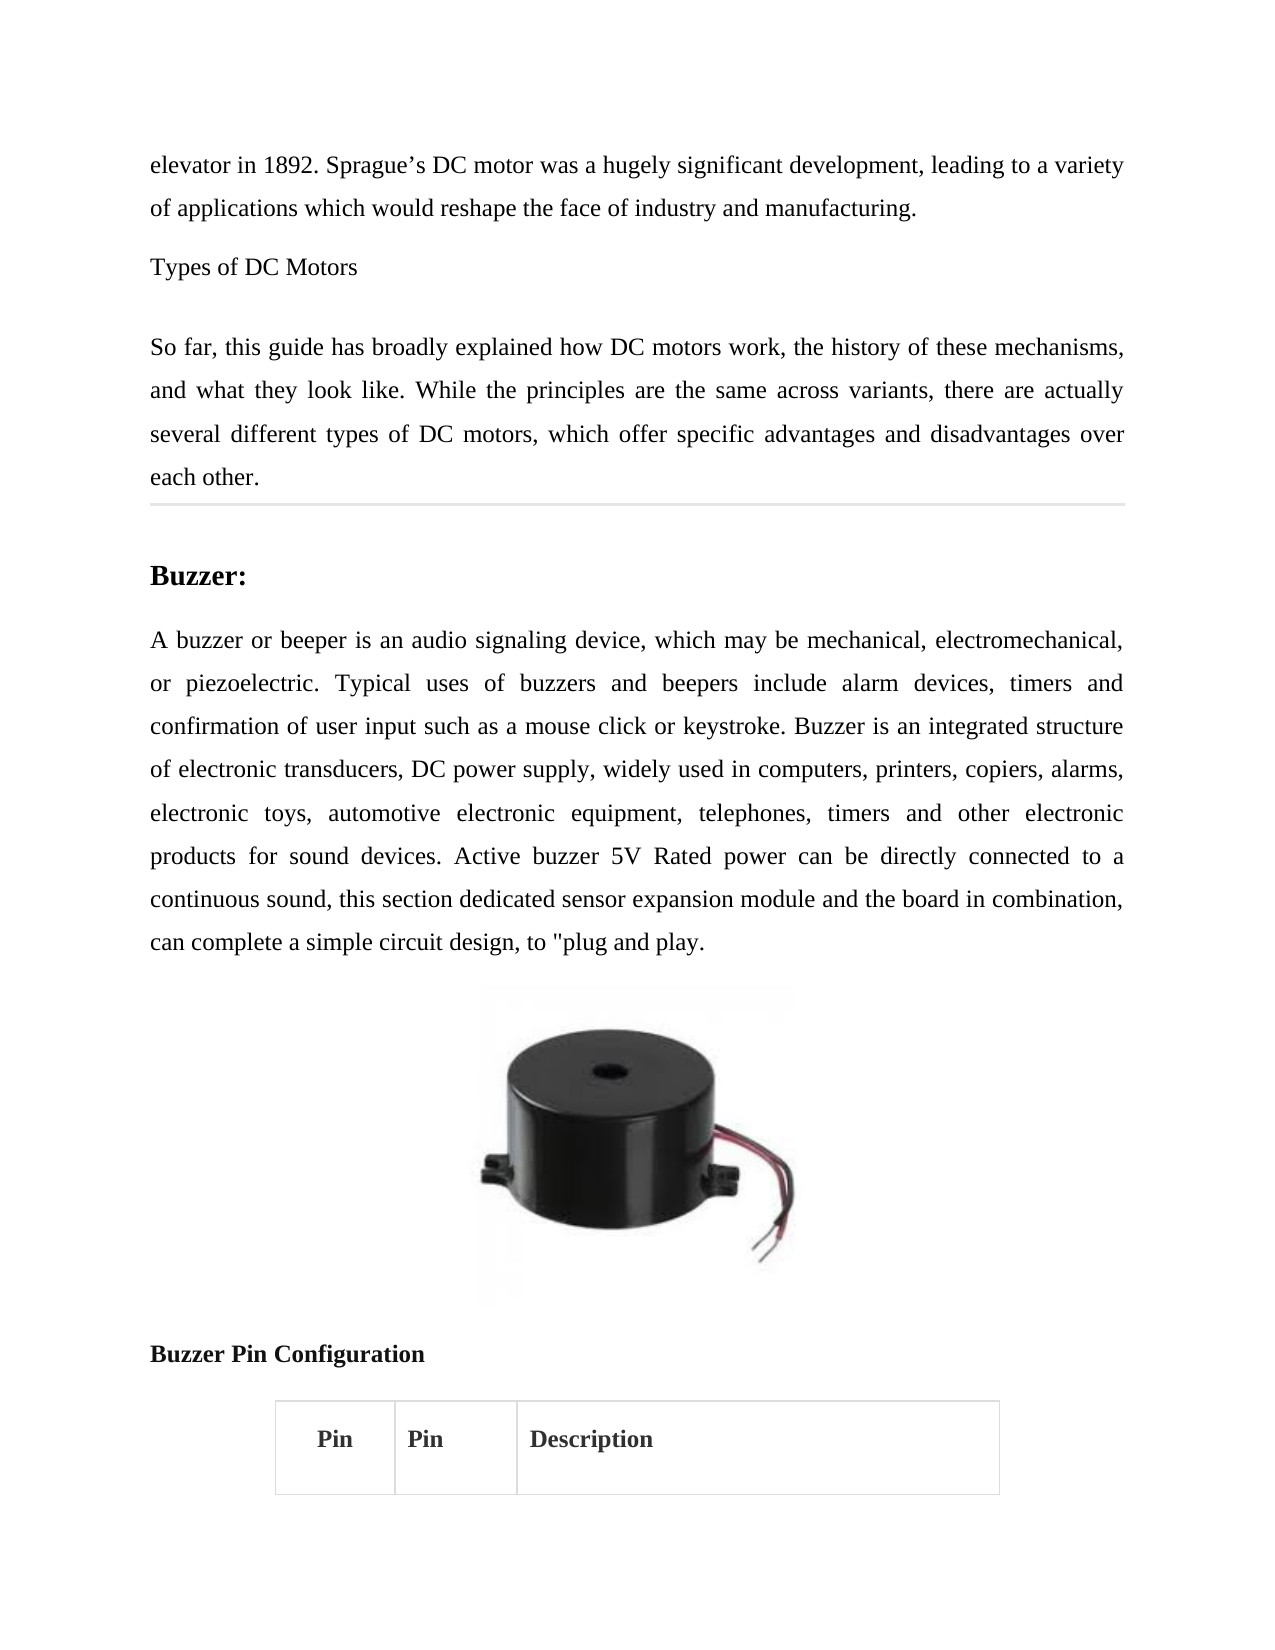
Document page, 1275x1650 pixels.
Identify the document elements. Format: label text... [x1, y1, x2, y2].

text A buzzer or beeper is an audio signaling device, which may be mechanical, electromechanical, or piezoelectric. Typical uses of buzzers and beepers include alarm devices, timers and confirmation of user input such as a mouse click or keystroke. Buzzer is an integrated structure of electronic transducers, DC power supply, widely used in computers, printers, copiers, alarms, electronic toys, automotive electronic equipment, telephones, timers and other electronic products for sound devices. Active buzzer 5V Rated power can be directly connected to a continuous sound, this section dedicated sensor expansion module and the board in combination, can complete a simple circuit design, to "plug and play. [150, 625, 1125, 956]
text Buzzer: [150, 558, 1125, 592]
table_header Description [518, 1402, 999, 1494]
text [150, 150, 1125, 222]
table_header Pin Number [276, 1402, 394, 1494]
picture [445, 986, 830, 1307]
text Buzzer Pin Configuration [150, 1339, 1125, 1368]
subtitle So far, this guide has broadly explained how DC motors work, the history of these mechanisms, and what they look like. While the principles are the same across variants, there are actually several different types of DC motors, which offer specific advantages and disadvantages over each other. [150, 332, 1125, 503]
subtitle Types of DC Motors [150, 252, 1125, 281]
table_header Pin Name [396, 1402, 516, 1494]
